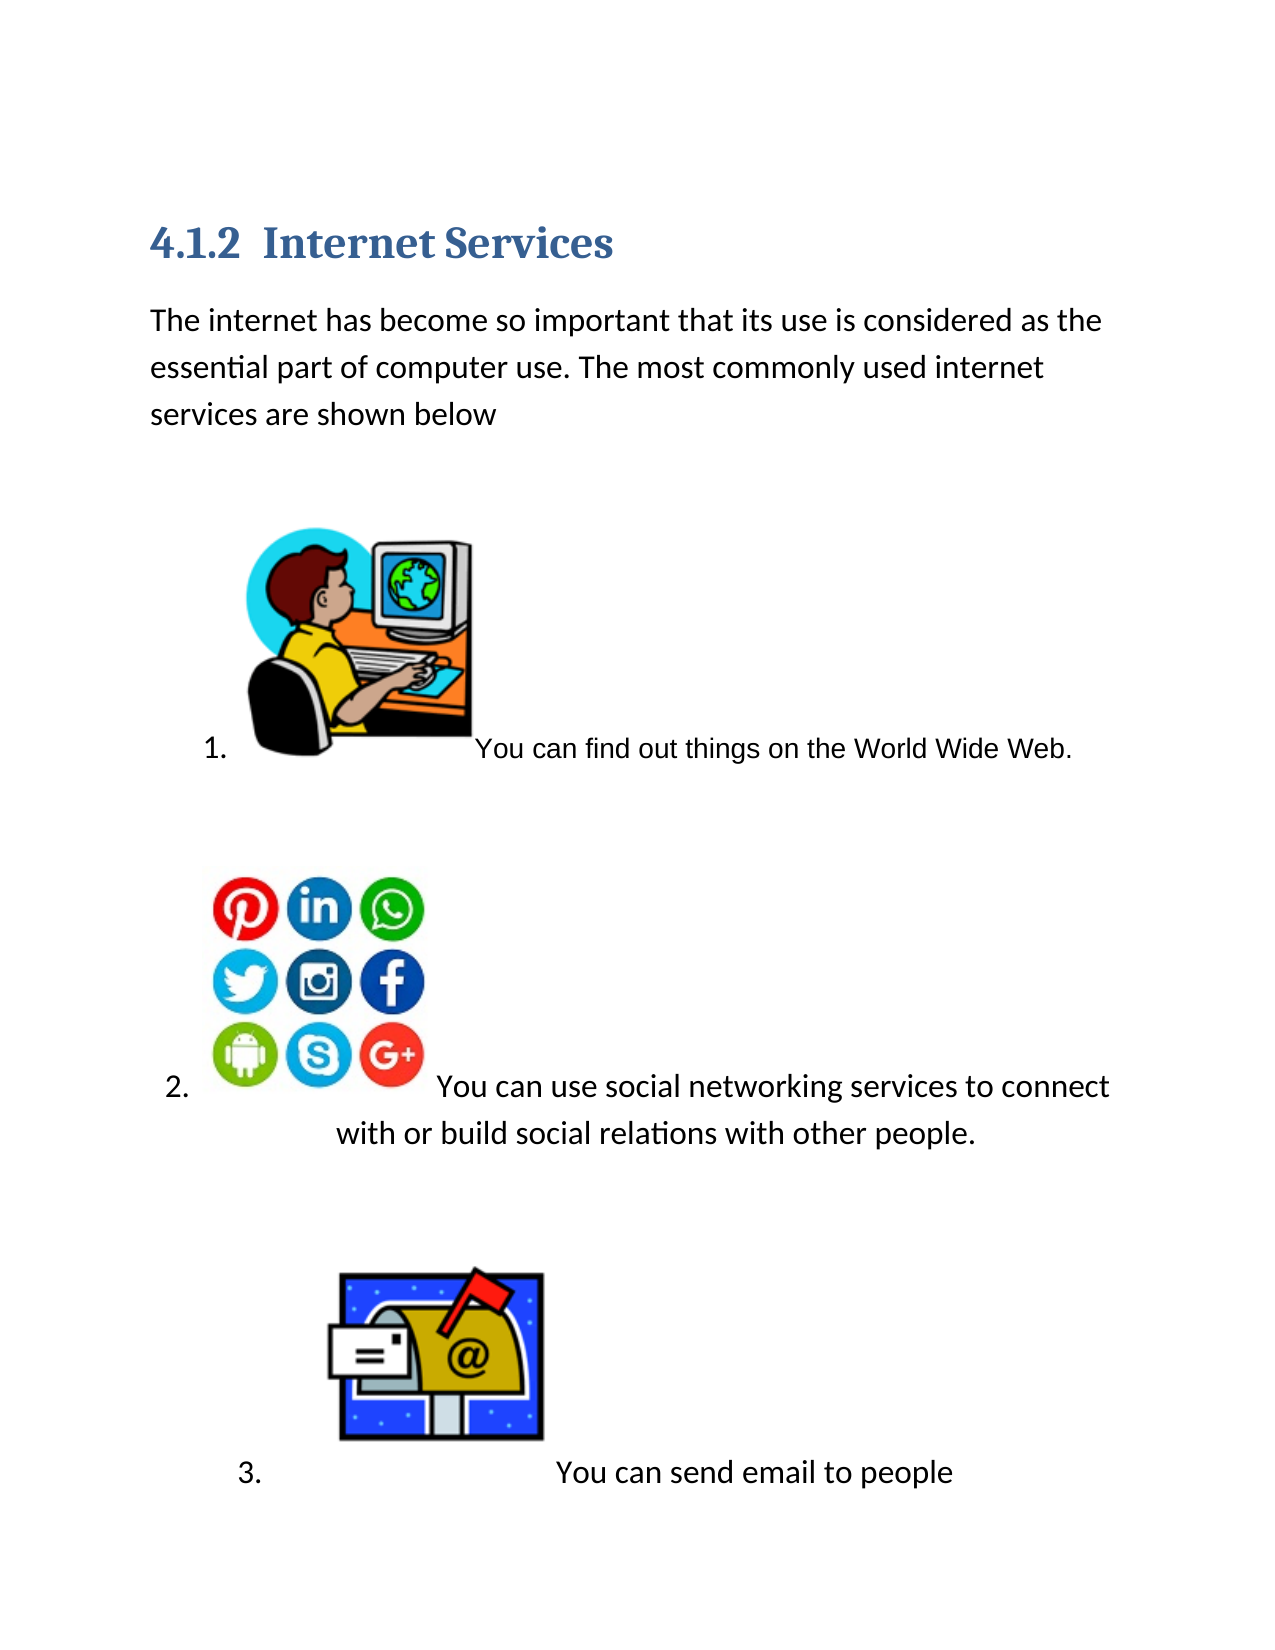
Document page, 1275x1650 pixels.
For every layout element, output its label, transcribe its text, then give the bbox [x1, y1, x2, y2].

list You can send email to people [56, 1252, 1125, 1492]
picture [239, 520, 474, 759]
list You can use social networking services to connect with or build social relations with other people. [150, 866, 1125, 1152]
text The internet has become so important that its use is considered as the essential part of computer use. The most commonly used internet services are shown below [150, 299, 1125, 433]
list You can find out things on the World Wide Web. [150, 521, 1125, 766]
list Internet Services [150, 218, 1125, 270]
picture [321, 1252, 556, 1484]
picture [202, 866, 437, 1098]
